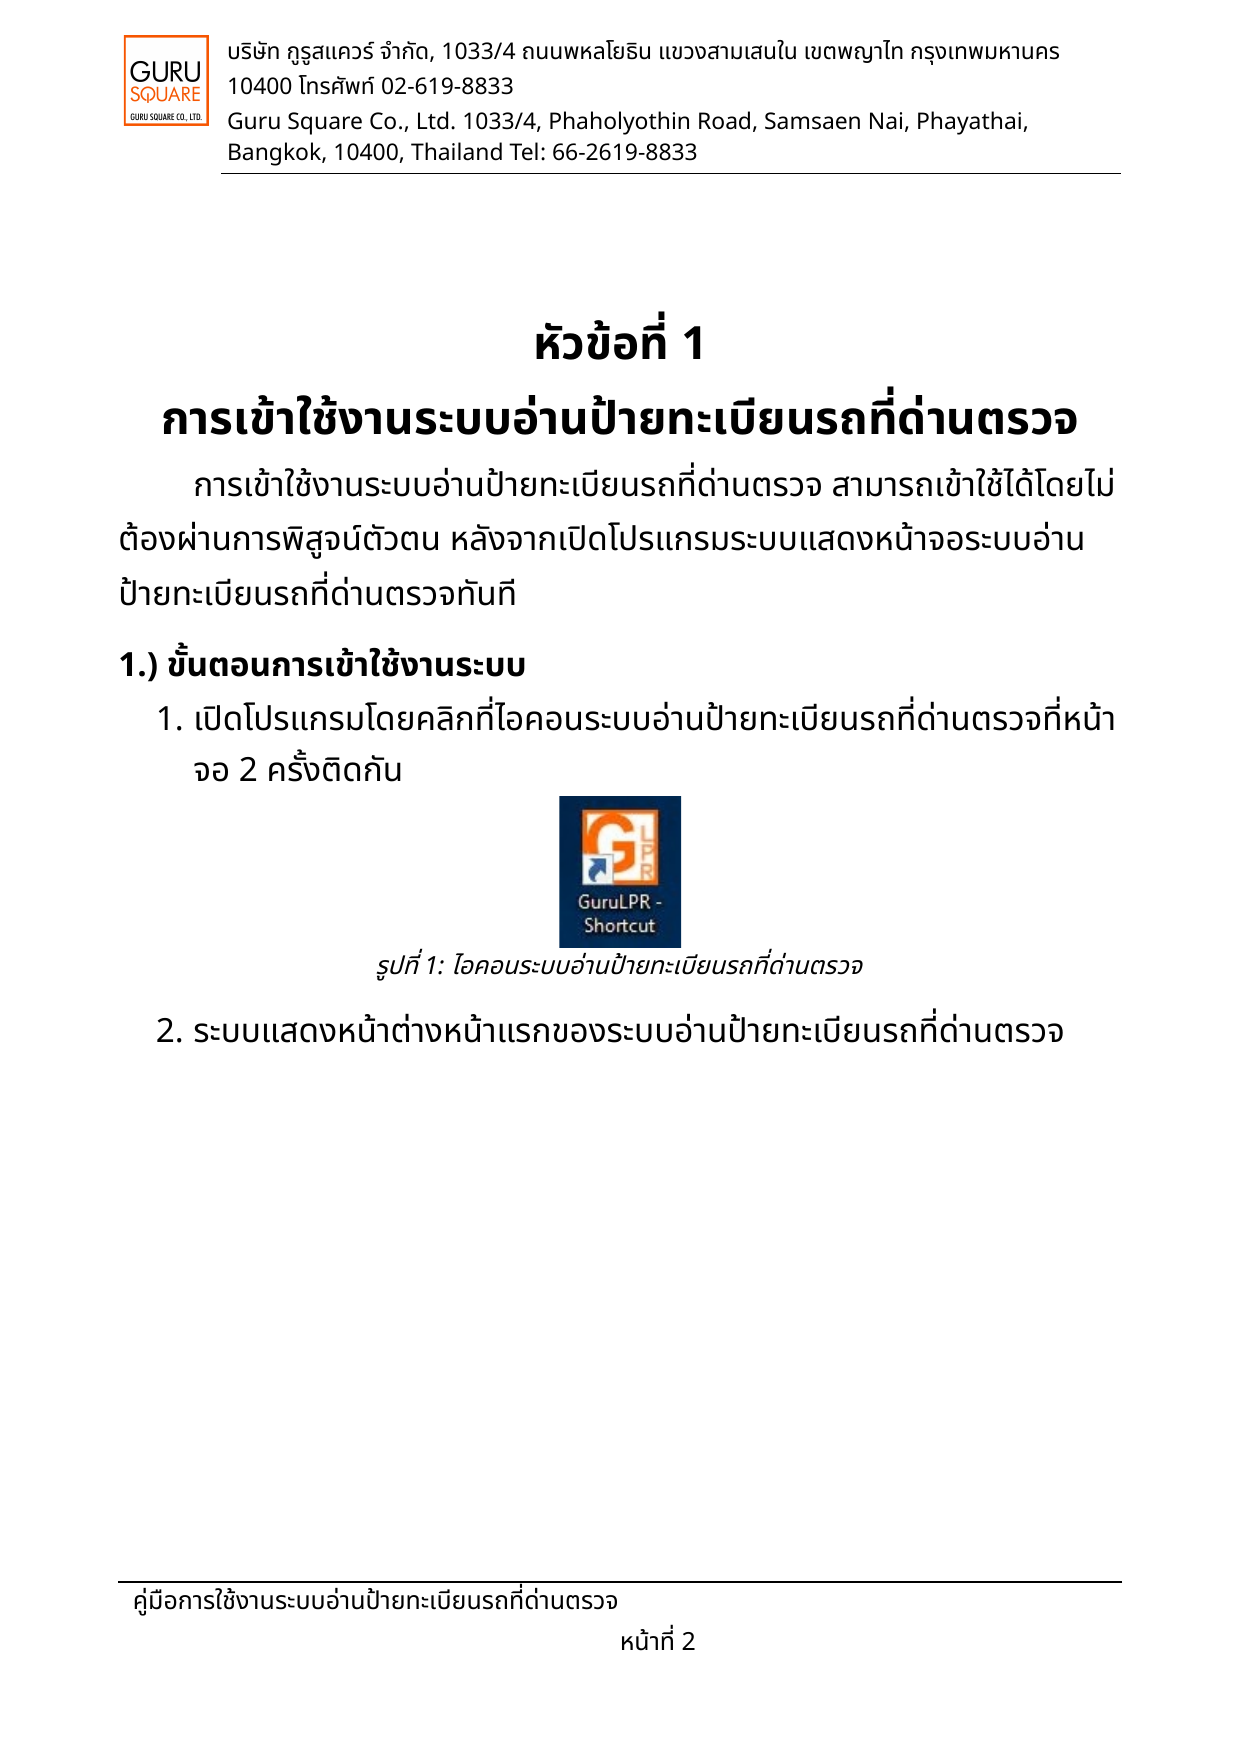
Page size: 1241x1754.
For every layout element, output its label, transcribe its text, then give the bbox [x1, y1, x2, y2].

list ระบบแสดงหน้าต่างหน้าแรกของระบบอ่านป้ายทะเบียนรถที่ด่านตรวจ [156, 1007, 1122, 1057]
subtitle 1.) ขั้นตอนการเข้าใช้งานระบบ [118, 641, 1122, 691]
text รูปที่ 1: ไอคอนระบบอ่านป้ายทะเบียนรถที่ด่านตรวจ [118, 948, 1122, 986]
subtitle หัวข้อที่ 1 [118, 311, 1122, 380]
picture [123, 35, 209, 126]
picture [559, 796, 682, 948]
subtitle การเข้าใช้งานระบบอ่านป้ายทะเบียนรถที่ด่านตรวจ [118, 386, 1122, 455]
list เปิดโปรแกรมโดยคลิกที่ไอคอนระบบอ่านป้ายทะเบียนรถที่ด่านตรวจที่หน้าจอ 2 ครั้งติดกัน [156, 695, 1122, 796]
text การเข้าใช้งานระบบอ่านป้ายทะเบียนรถที่ด่านตรวจ สามารถเข้าใช้ได้โดยไม่ต้องผ่านการพิสูจน์ตัวตน หลังจากเปิดโปรแกรมระบบแสดงหน้าจอระบบอ่านป้ายทะเบียนรถที่ด่านตรวจทันที [118, 461, 1122, 620]
